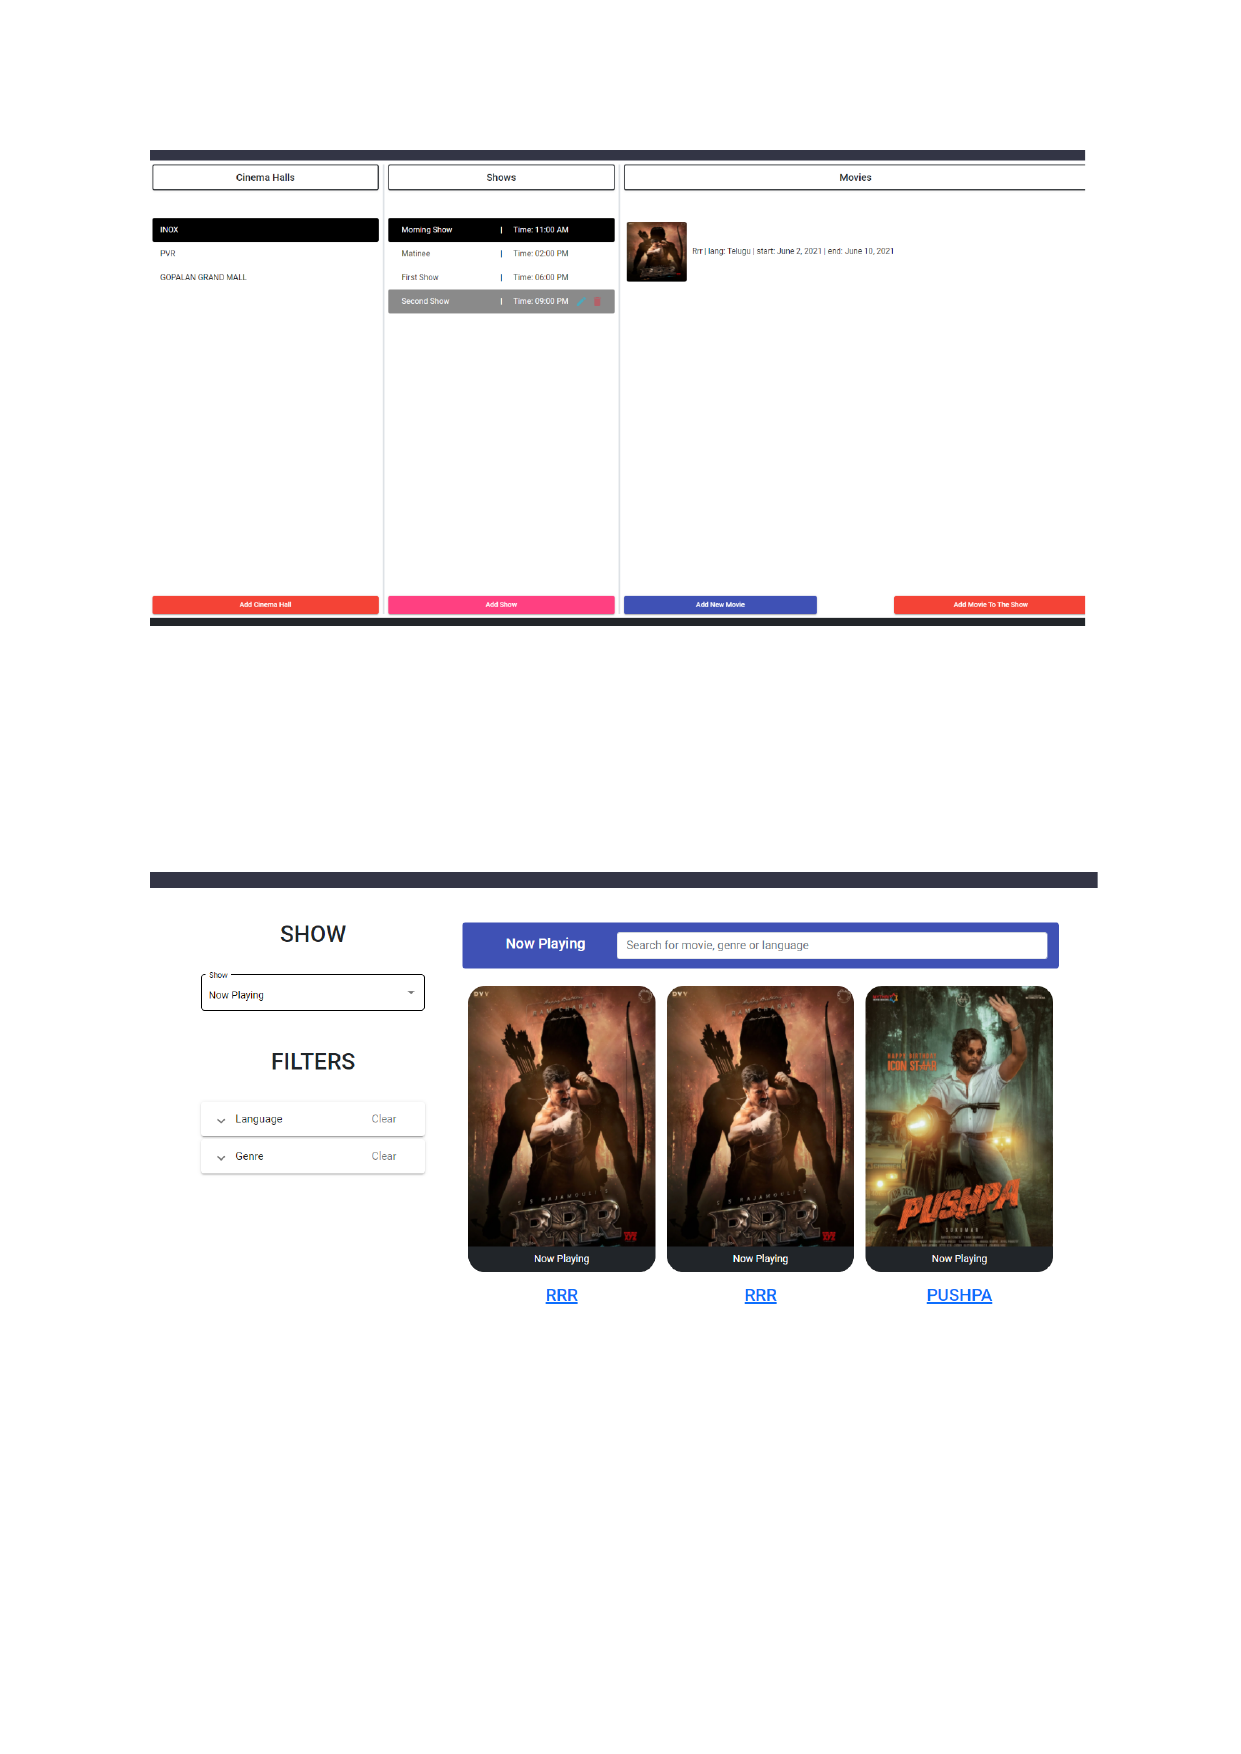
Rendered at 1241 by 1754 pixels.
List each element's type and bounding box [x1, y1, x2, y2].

picture [150, 150, 1085, 626]
picture [150, 872, 1098, 1307]
